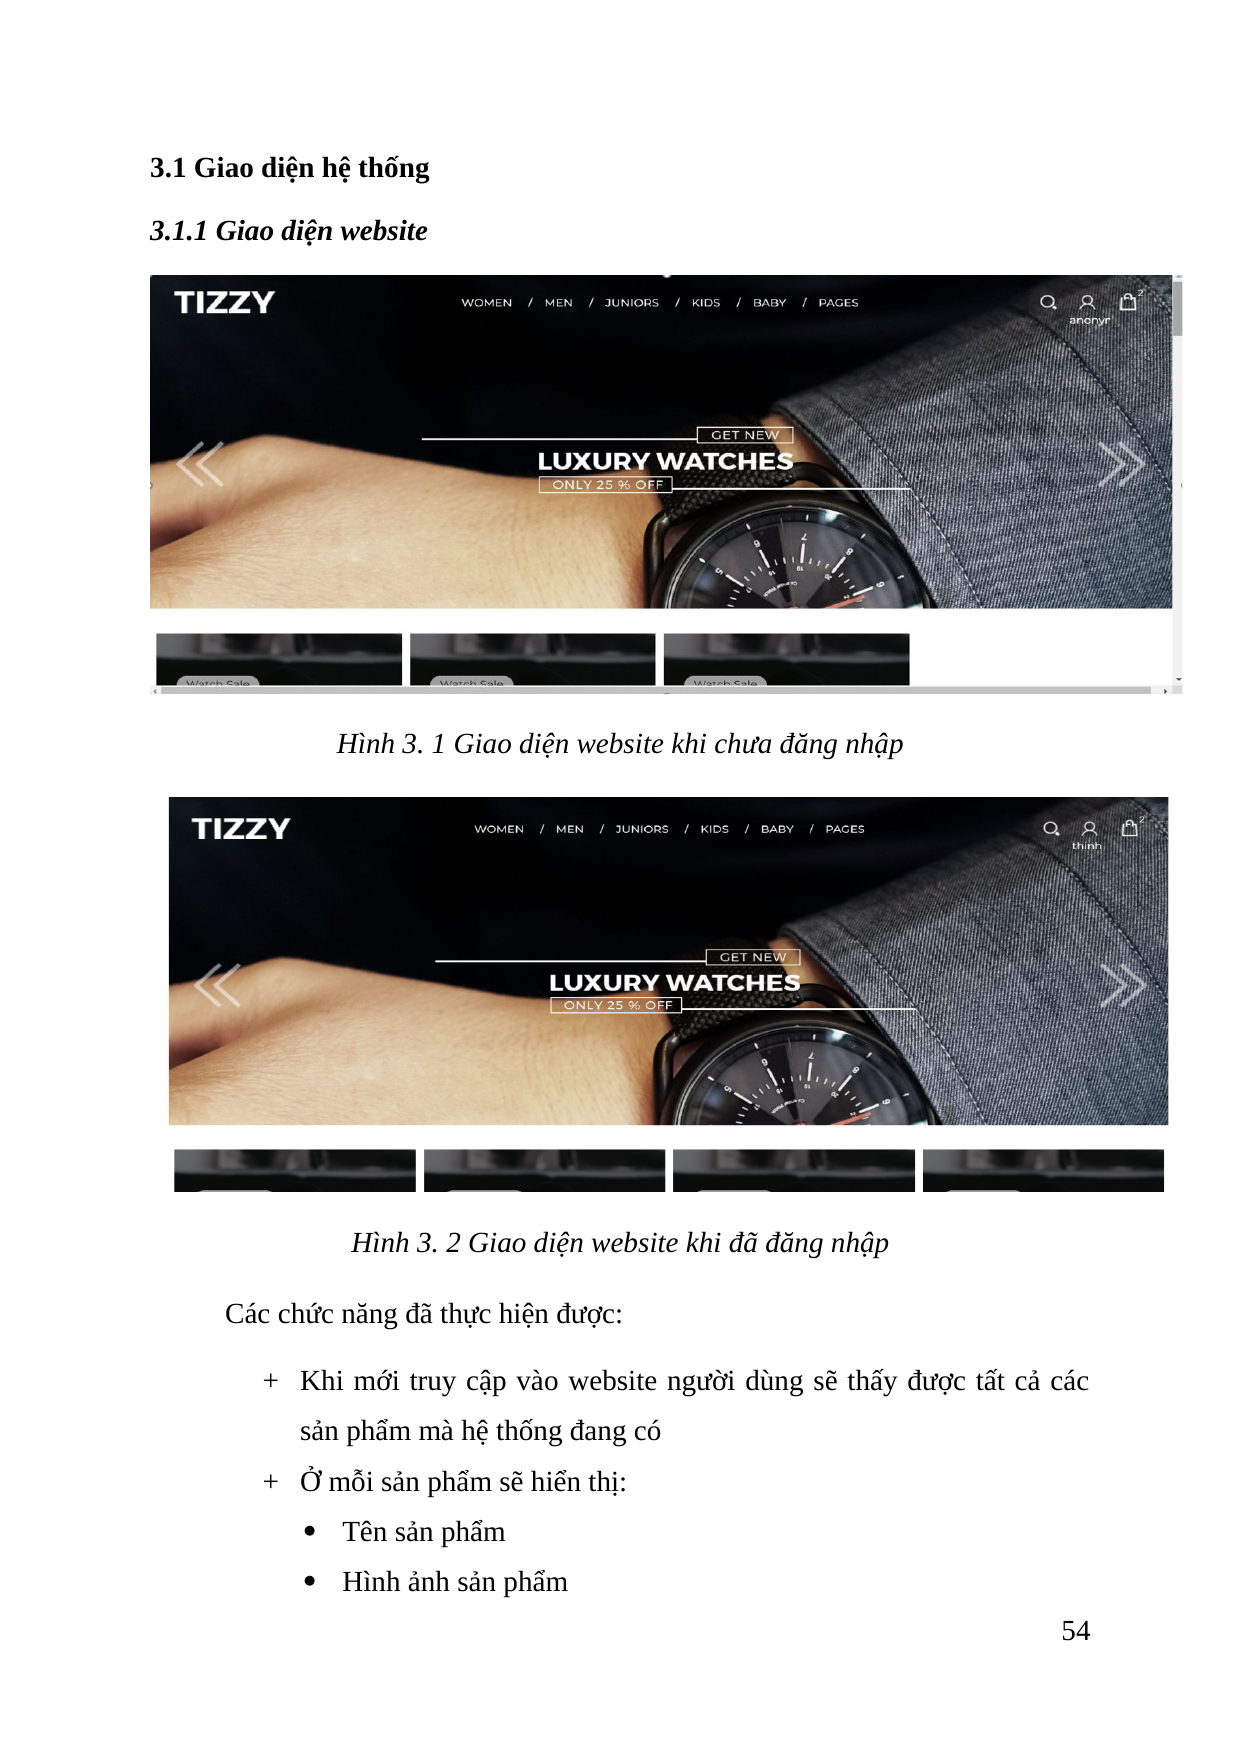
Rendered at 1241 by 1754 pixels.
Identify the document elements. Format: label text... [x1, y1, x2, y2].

list Khi mới truy cập vào website người dùng sẽ thấy được tất cả các sản phẩm mà hệ thống đang có [262, 1363, 1090, 1447]
picture [150, 275, 1183, 694]
list Tên sản phẩm [304, 1514, 1090, 1548]
picture [168, 797, 1169, 1192]
list Hình ảnh sản phẩm [304, 1564, 1090, 1598]
text Hình 3. 2 Giao diện website khi đã đăng nhập [150, 1225, 1090, 1258]
text Hình 3. 1 Giao diện website khi chưa đăng nhập [150, 727, 1090, 760]
subtitle 3.1 Giao diện hệ thống [150, 150, 1090, 183]
list Ở mỗi sản phẩm sẽ hiển thị: [262, 1464, 1090, 1497]
subtitle 3.1.1 Giao diện website [150, 213, 1090, 246]
text Các chức năng đã thực hiện được: [150, 1296, 1090, 1329]
